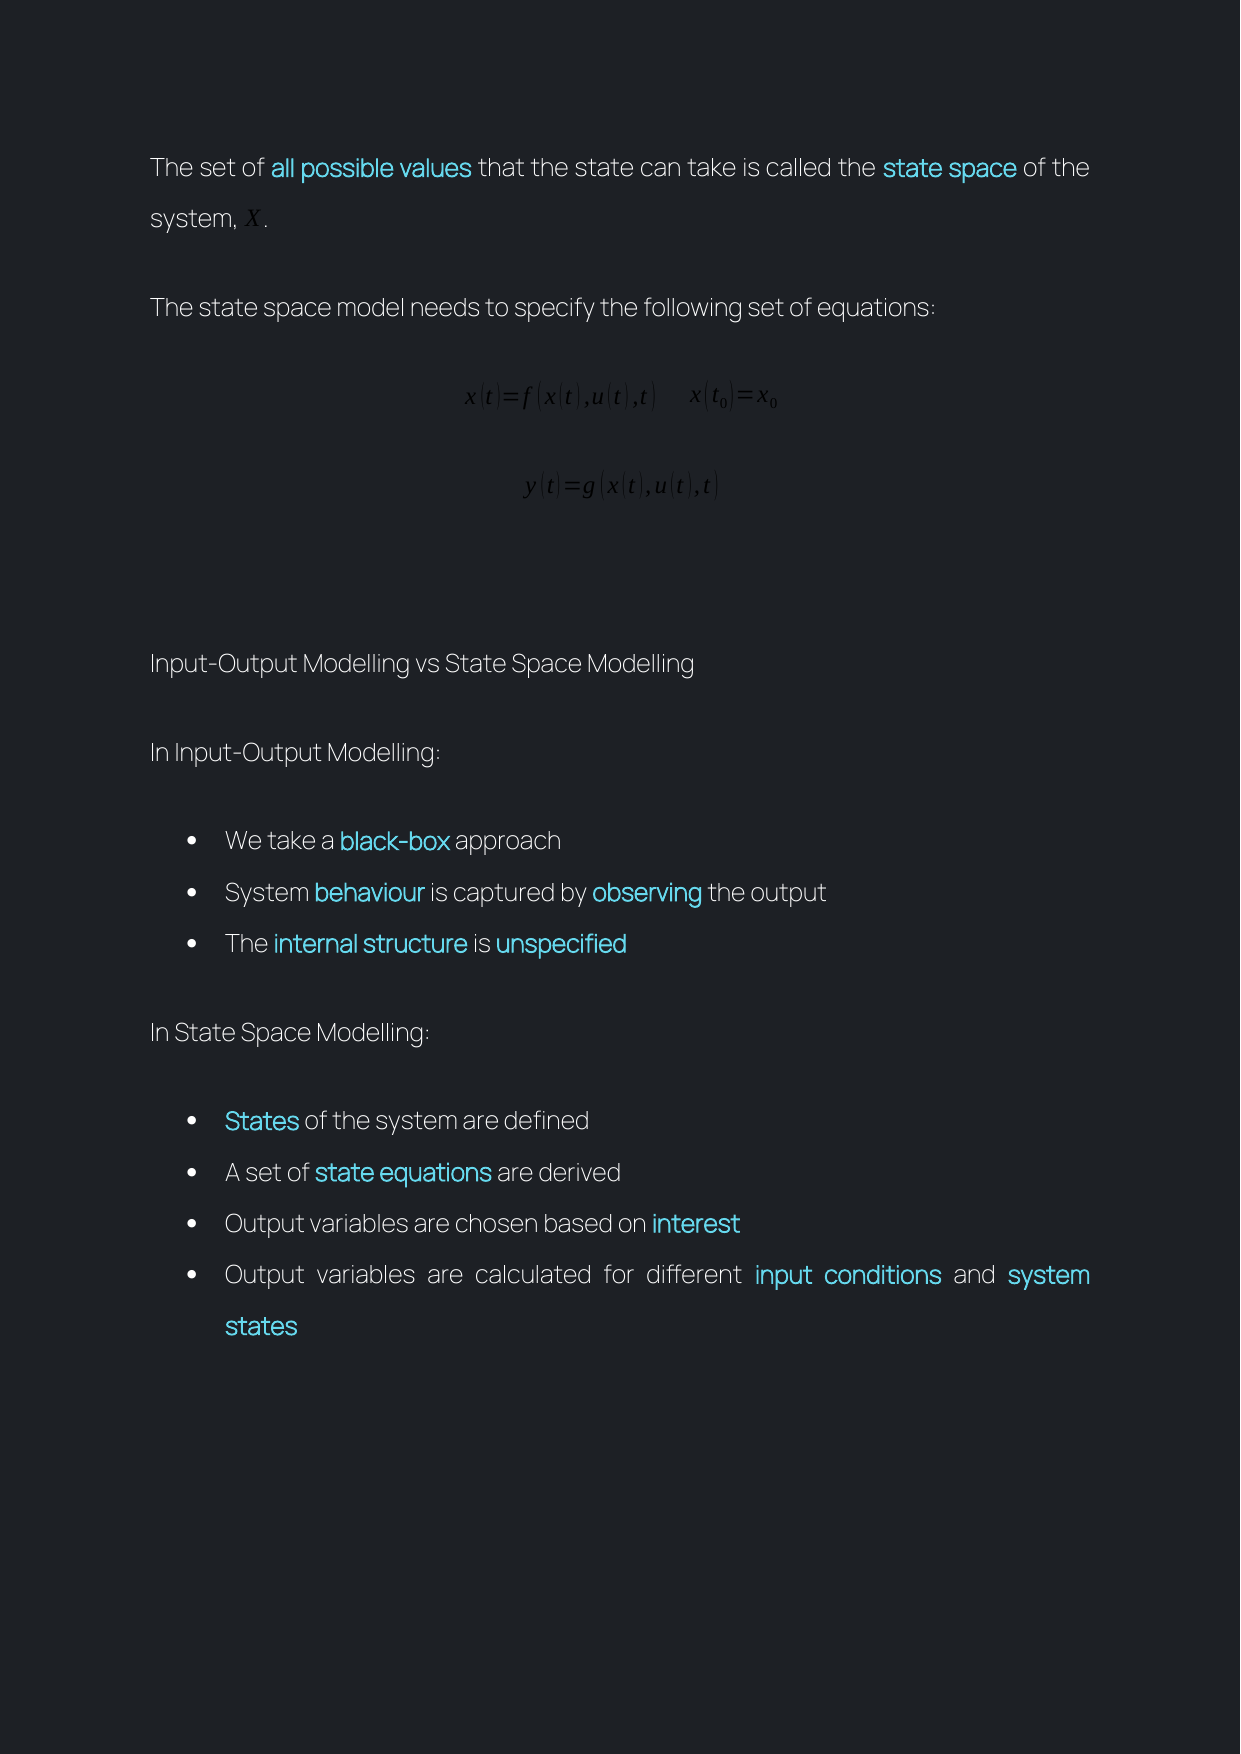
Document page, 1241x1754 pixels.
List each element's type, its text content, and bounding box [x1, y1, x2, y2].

list System behaviour is captured by observing the output [187, 874, 1090, 908]
list States of the system are defined [187, 1103, 1090, 1137]
text In State Space Modelling: [150, 1014, 1090, 1048]
list The internal structure is unspecified [187, 926, 1090, 960]
subtitle Input-Output Modelling vs State Space Modelling [150, 646, 1090, 680]
text The state space model needs to specify the following set of equations: [150, 290, 1090, 324]
list We take a black-box approach [187, 823, 1090, 857]
list Output variables are chosen based on interest [187, 1206, 1090, 1240]
text In Input-Output Modelling: [150, 734, 1090, 768]
text The set of all possible values that the state can take is called the state space of the system, . [150, 150, 1090, 235]
list A set of state equations are derived [187, 1154, 1090, 1188]
list Output variables are calculated for different input conditions and system states [187, 1257, 1090, 1342]
